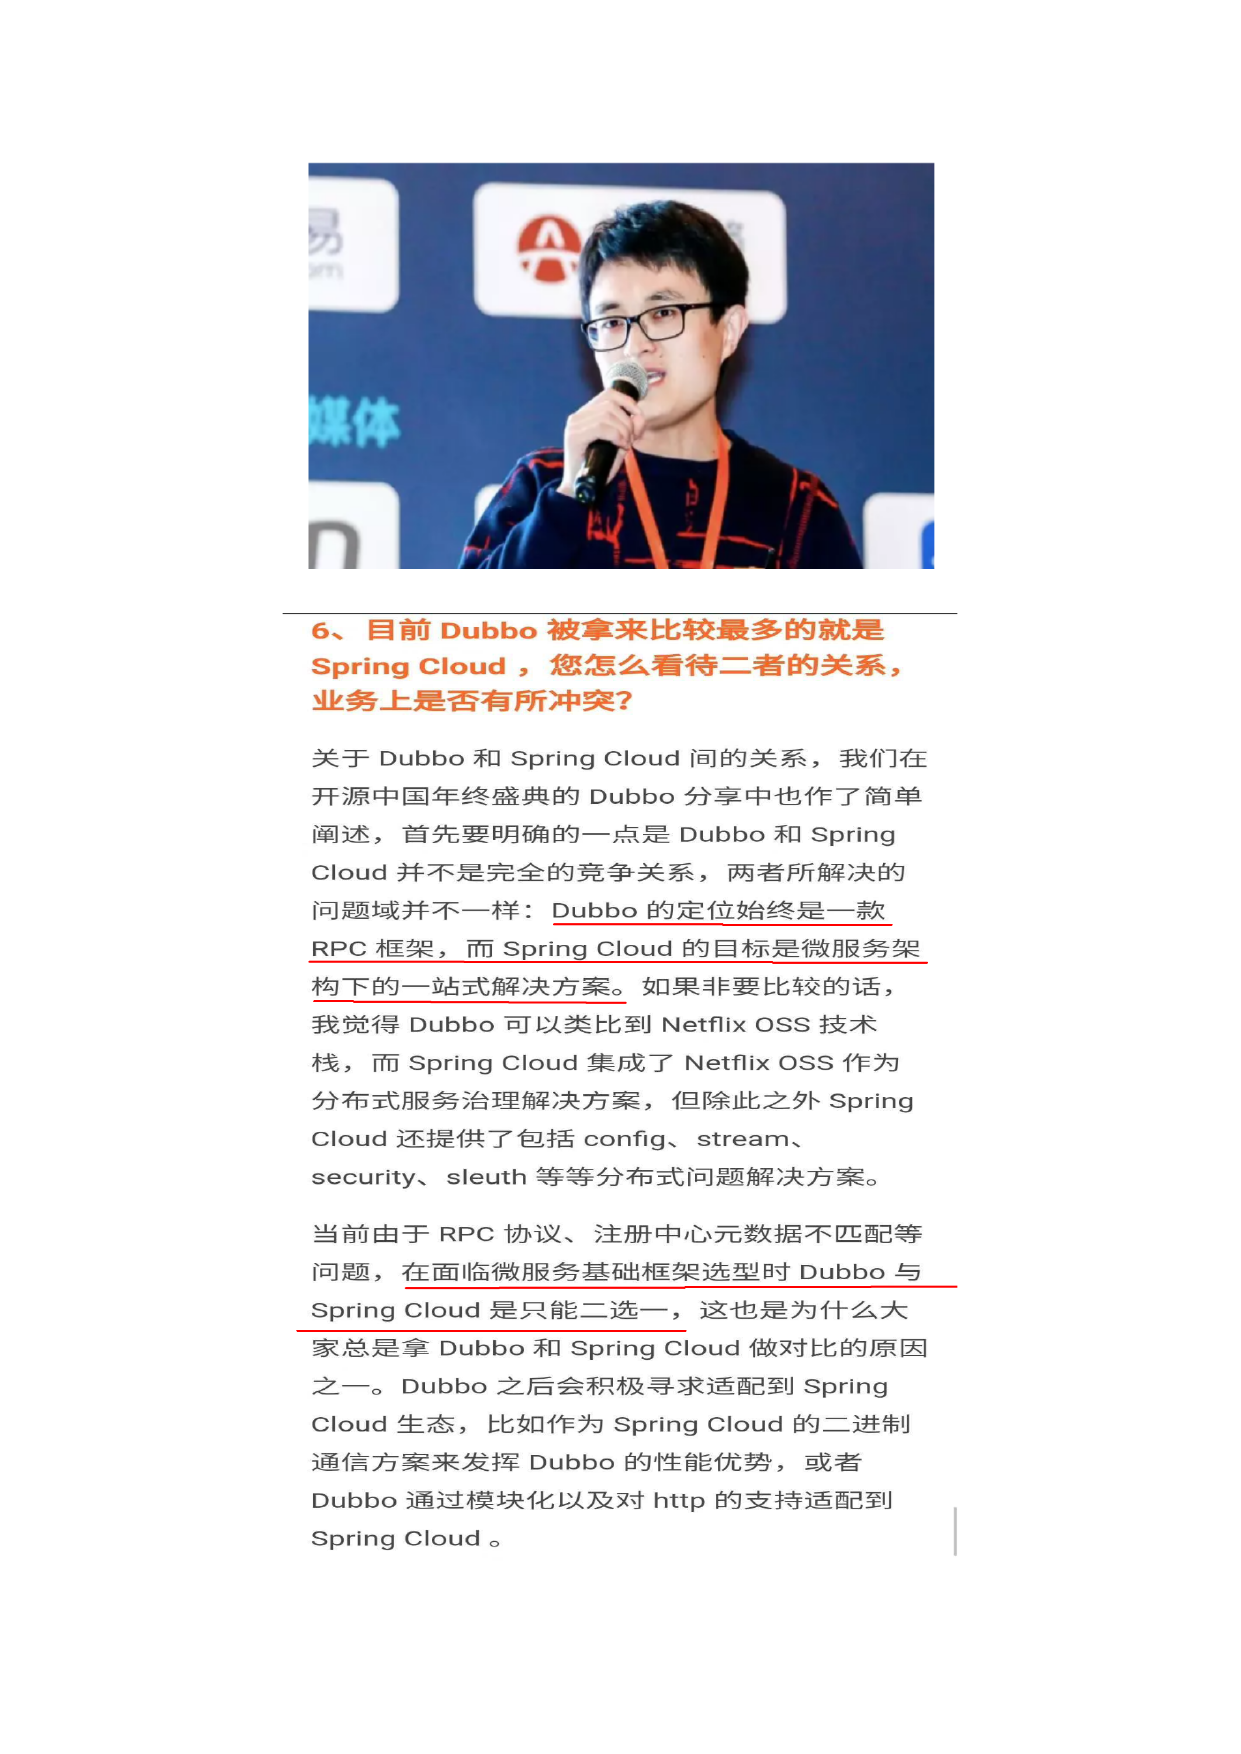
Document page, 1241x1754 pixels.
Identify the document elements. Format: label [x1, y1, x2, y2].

picture [282, 613, 958, 1577]
picture [305, 162, 935, 569]
